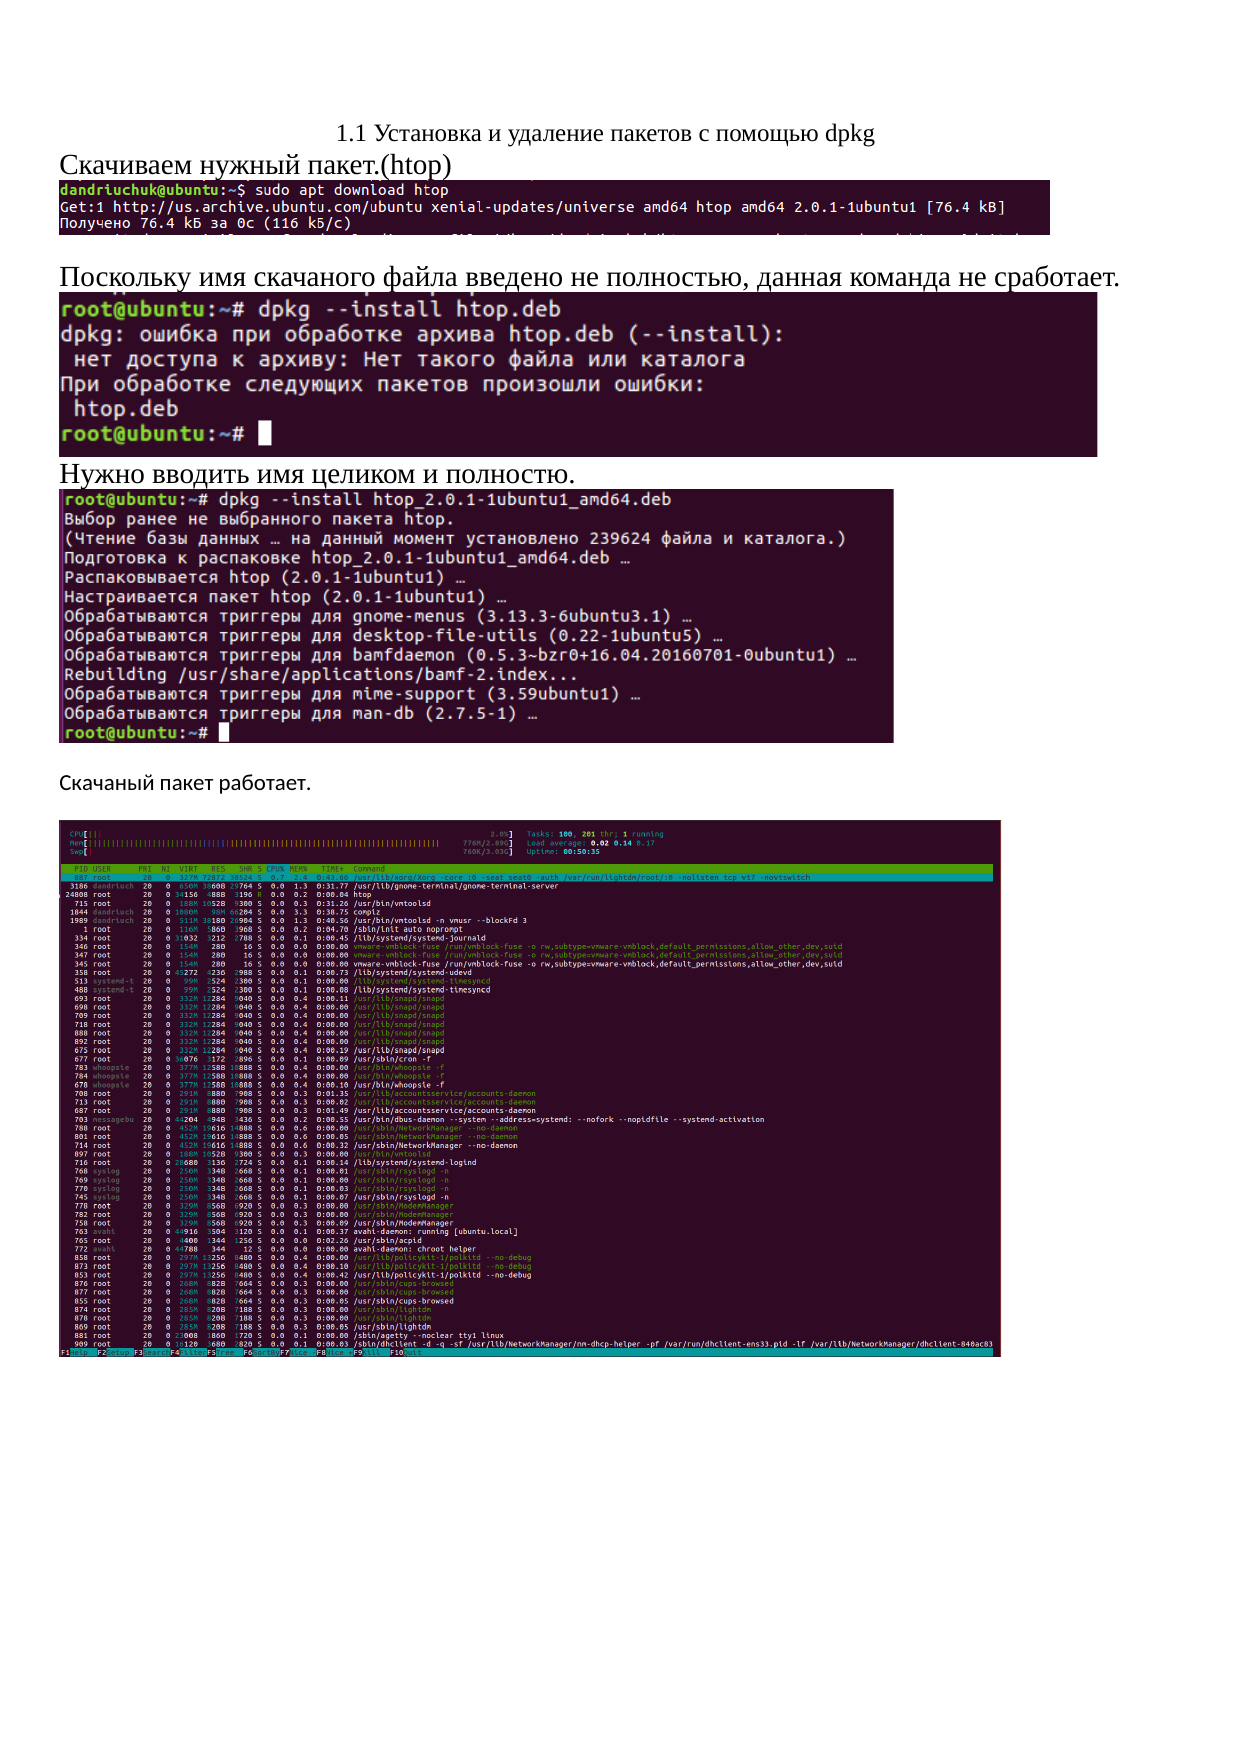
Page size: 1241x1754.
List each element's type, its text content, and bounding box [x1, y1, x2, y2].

picture [59, 292, 1098, 457]
picture [59, 820, 1002, 1357]
text 1.1 Установка и удаление пакетов с помощью dpkg [59, 118, 1152, 147]
text Скачаный пакет работает. [59, 768, 1152, 796]
text Скачиваем нужный пакет.(htop) [59, 147, 1152, 180]
text Нужно вводить имя целиком и полностю. [59, 456, 1152, 490]
text Поскольку имя скачаного файла введено не полностью, данная команда не сработает. [59, 259, 1152, 293]
picture [59, 180, 1050, 235]
picture [59, 489, 894, 743]
